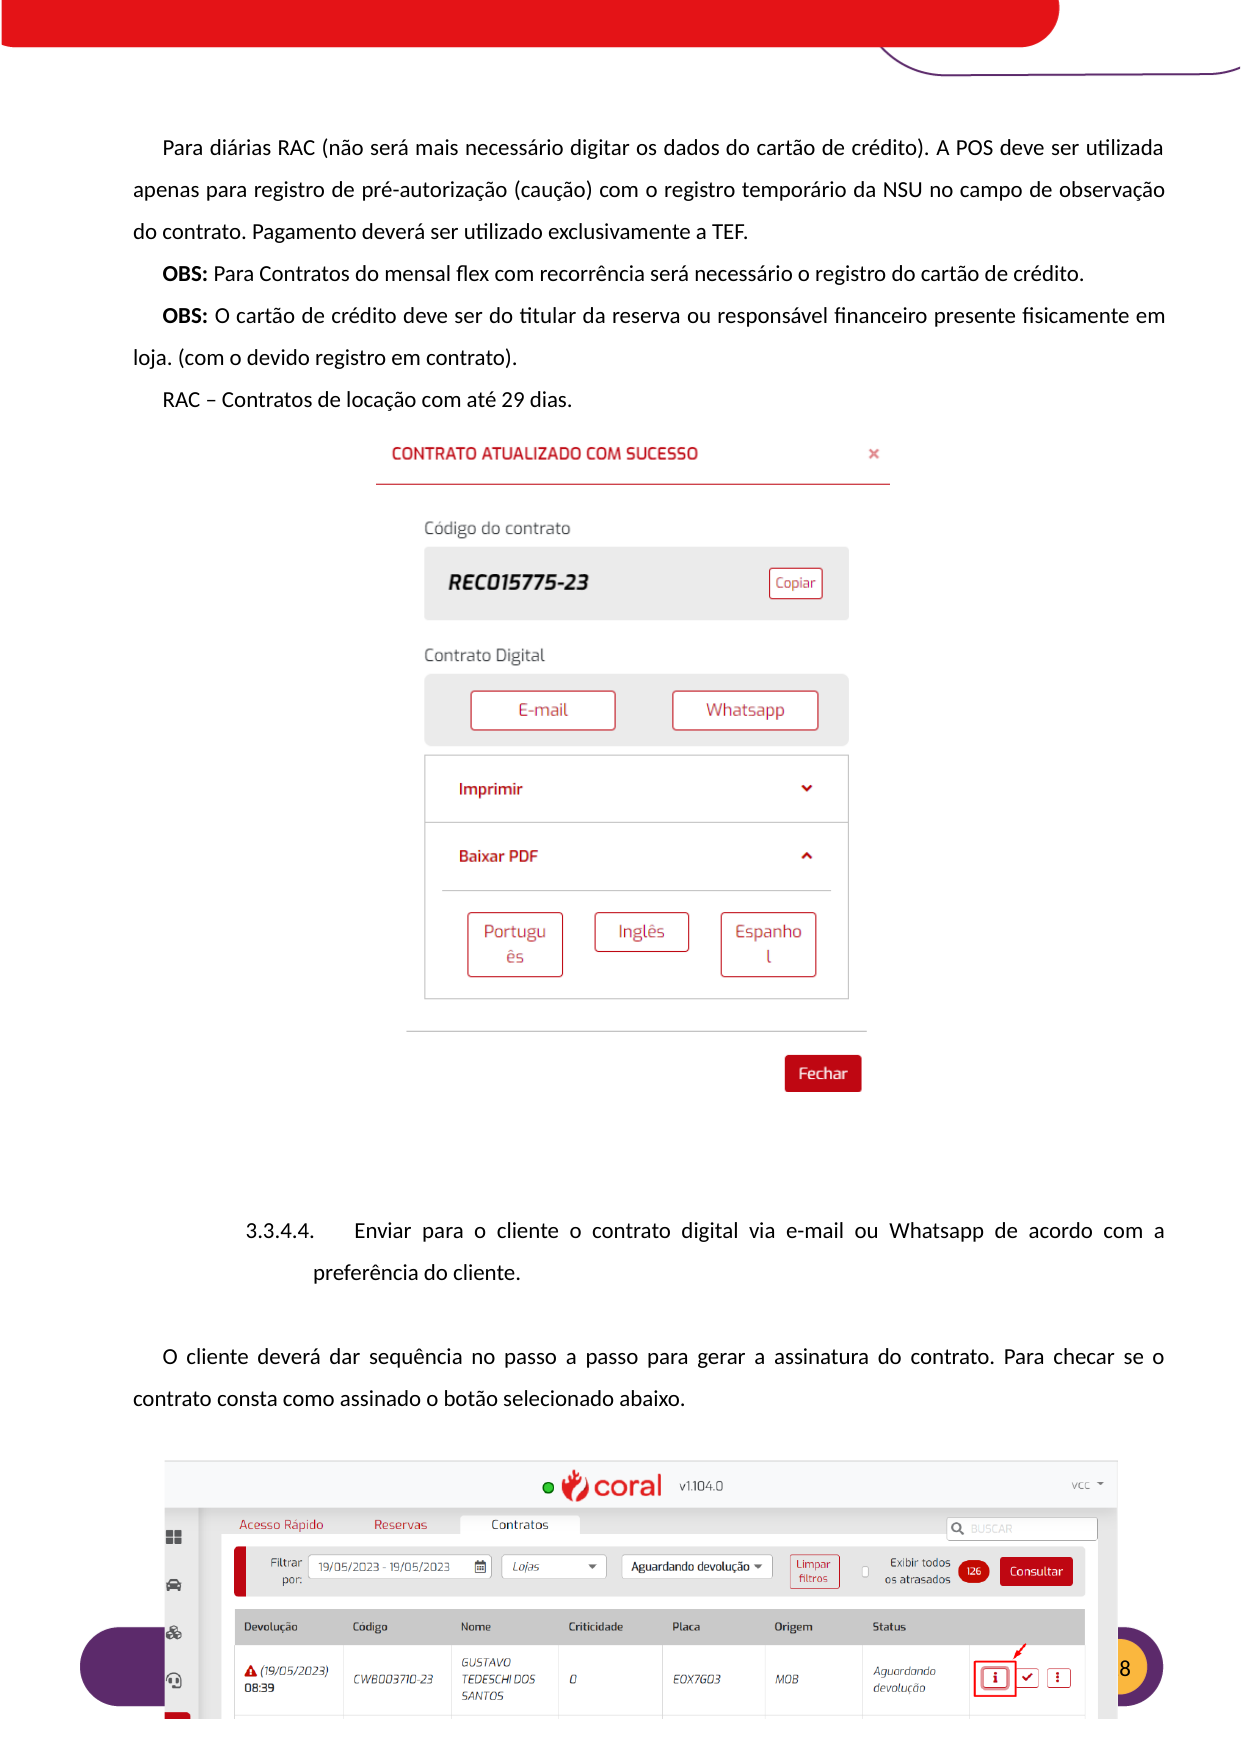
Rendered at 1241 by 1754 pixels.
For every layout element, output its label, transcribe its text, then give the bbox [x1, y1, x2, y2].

text OBS: Para Contratos do mensal flex com recorrência será necessário o registro do cartão de crédito. [133, 259, 1167, 287]
picture [1, 0, 1241, 1754]
text Para diárias RAC (não será mais necessário digitar os dados do cartão de crédito). A POS deve ser utilizada apenas para registro de pré-autorização (caução) com o registro temporário da NSU no campo de observação do contrato. Pagamento deverá ser utilizado exclusivamente a TEF. [133, 133, 1167, 245]
text OBS: O cartão de crédito deve ser do titular da reserva ou responsável financeiro presente fisicamente em loja. (com o devido registro em contrato). [133, 301, 1167, 371]
text O cliente deverá dar sequência no passo a passo para gerar a assinatura do contrato. Para checar se o contrato consta como assinado o botão selecionado abaixo. [133, 1342, 1167, 1412]
subtitle Enviar para o cliente o contrato digital via e-mail ou Whatsapp de acordo com a preferência do cliente. [245, 1216, 1167, 1286]
text RAC – Contratos de locação com até 29 dias. [133, 385, 1167, 413]
